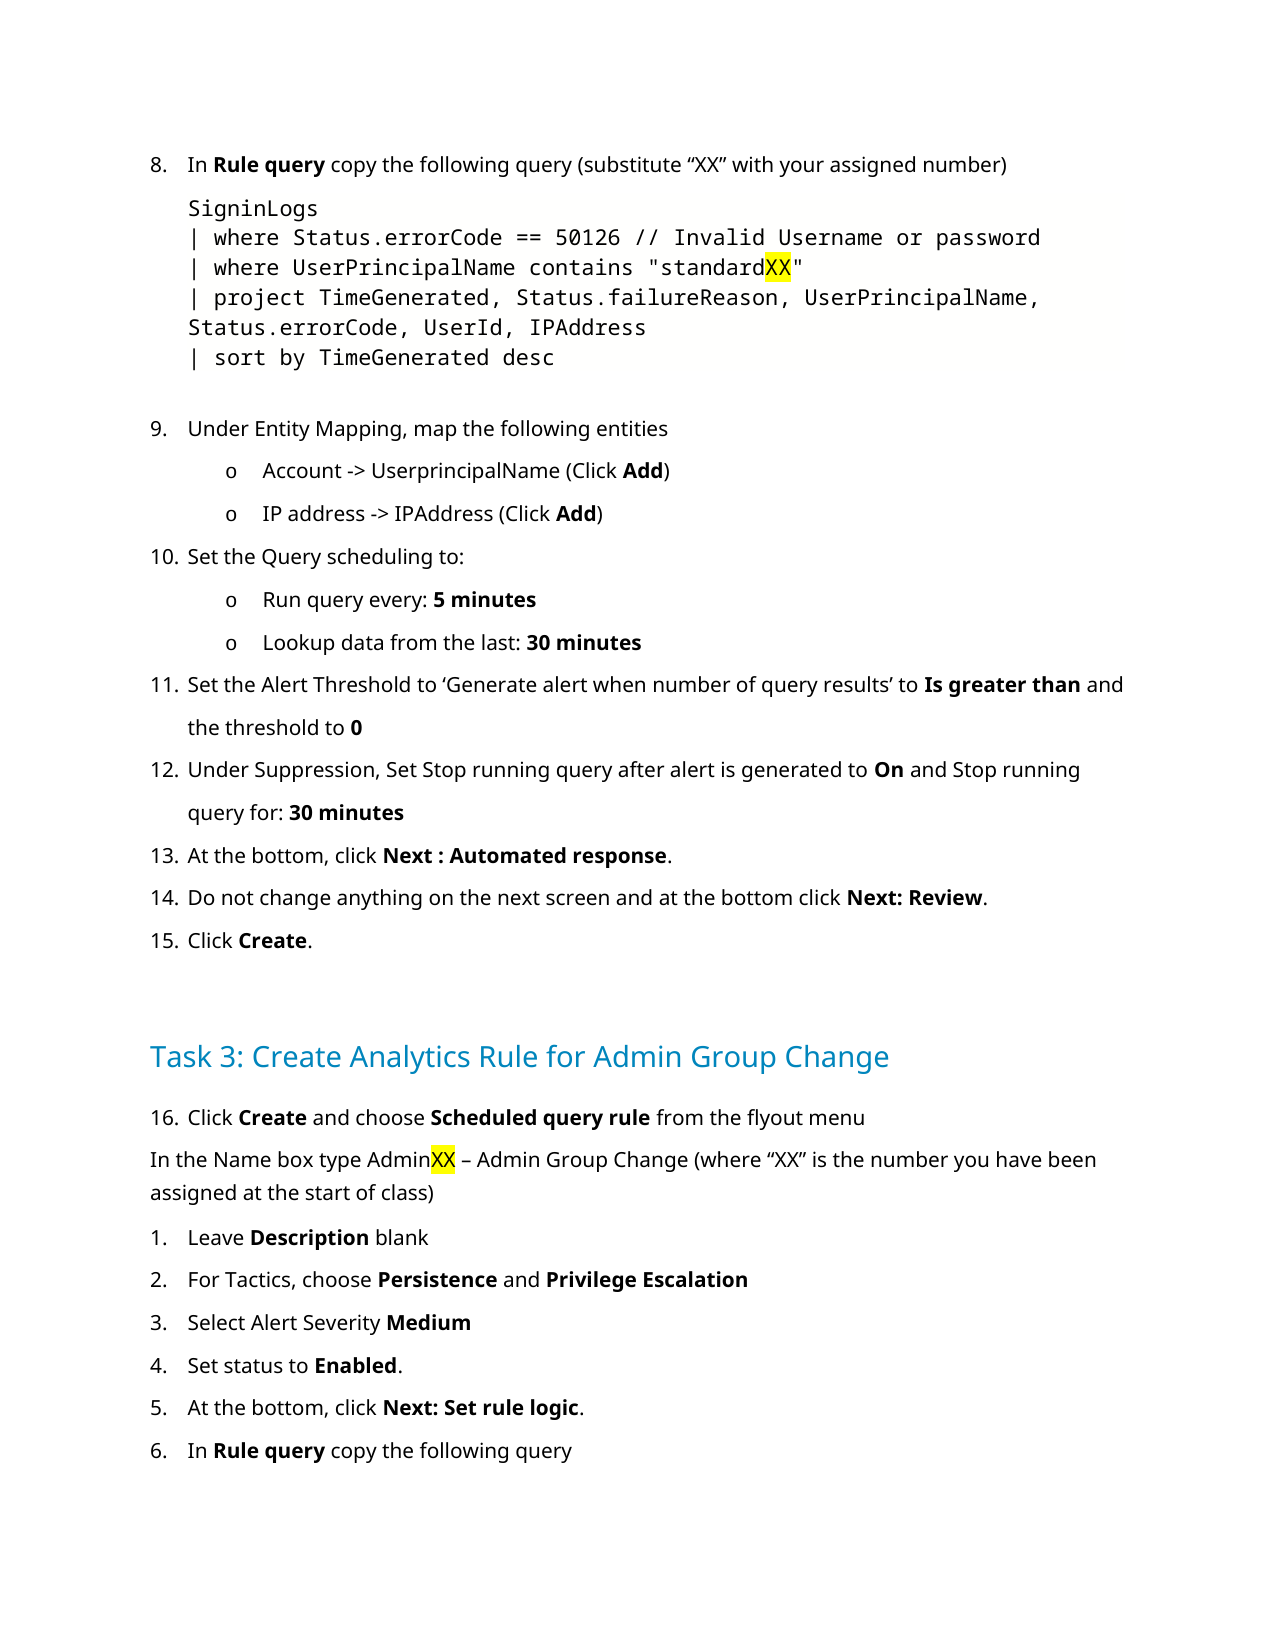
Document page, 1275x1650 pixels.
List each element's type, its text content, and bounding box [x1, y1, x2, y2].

list Under Entity Mapping, map the following entities [150, 414, 1125, 442]
list Account -> UserprincipalName (Click Add) [225, 457, 1125, 485]
list Select Alert Severity Medium [150, 1308, 1125, 1337]
list Under Suppression, Set Stop running query after alert is generated to On and Stop running query for: 30 minutes [150, 756, 1125, 827]
list Run query every: 5 minutes [225, 585, 1125, 613]
subtitle Task 3: Create Analytics Rule for Admin Group Change [150, 1036, 1125, 1076]
list Leave Description blank [150, 1223, 1125, 1251]
list Click Create. [150, 926, 1125, 954]
list Do not change anything on the next screen and at the bottom click Next: Review. [150, 883, 1125, 912]
list Set the Alert Threshold to ‘Generate alert when number of query results’ to Is greater than and the threshold to 0 [150, 670, 1125, 741]
list For Tactics, choose Persistence and Privilege Escalation [150, 1266, 1125, 1294]
list Set the Query scheduling to: [150, 542, 1125, 571]
text | project TimeGenerated, Status.failureReason, UserPrincipalName, Status.errorCode, UserId, IPAddress [187, 282, 1125, 342]
list In Rule query copy the following query [150, 1436, 1125, 1464]
list Set status to Enabled. [150, 1351, 1125, 1379]
list Lookup data from the last: 30 minutes [225, 628, 1125, 656]
list Click Create and choose Scheduled query rule from the flyout menu [150, 1103, 1125, 1131]
text | where UserPrincipalName contains "standardXX" [791, 252, 1125, 282]
text | where UserPrincipalName contains "standardXX" [187, 252, 765, 282]
text | sort by TimeGenerated desc [187, 342, 1125, 371]
text SigninLogs [187, 193, 1125, 222]
text In the Name box type AdminXX – Admin Group Change (where “XX” is the number you have been assigned at the start of class) [150, 1145, 1125, 1206]
list At the bottom, click Next : Automated response. [150, 841, 1125, 869]
list IP address -> IPAddress (Click Add) [225, 499, 1125, 528]
list At the bottom, click Next: Set rule logic. [150, 1393, 1125, 1422]
list In Rule query copy the following query (substitute “XX” with your assigned number) [150, 150, 1125, 178]
text | where Status.errorCode == 50126 // Invalid Username or password [187, 222, 1125, 252]
